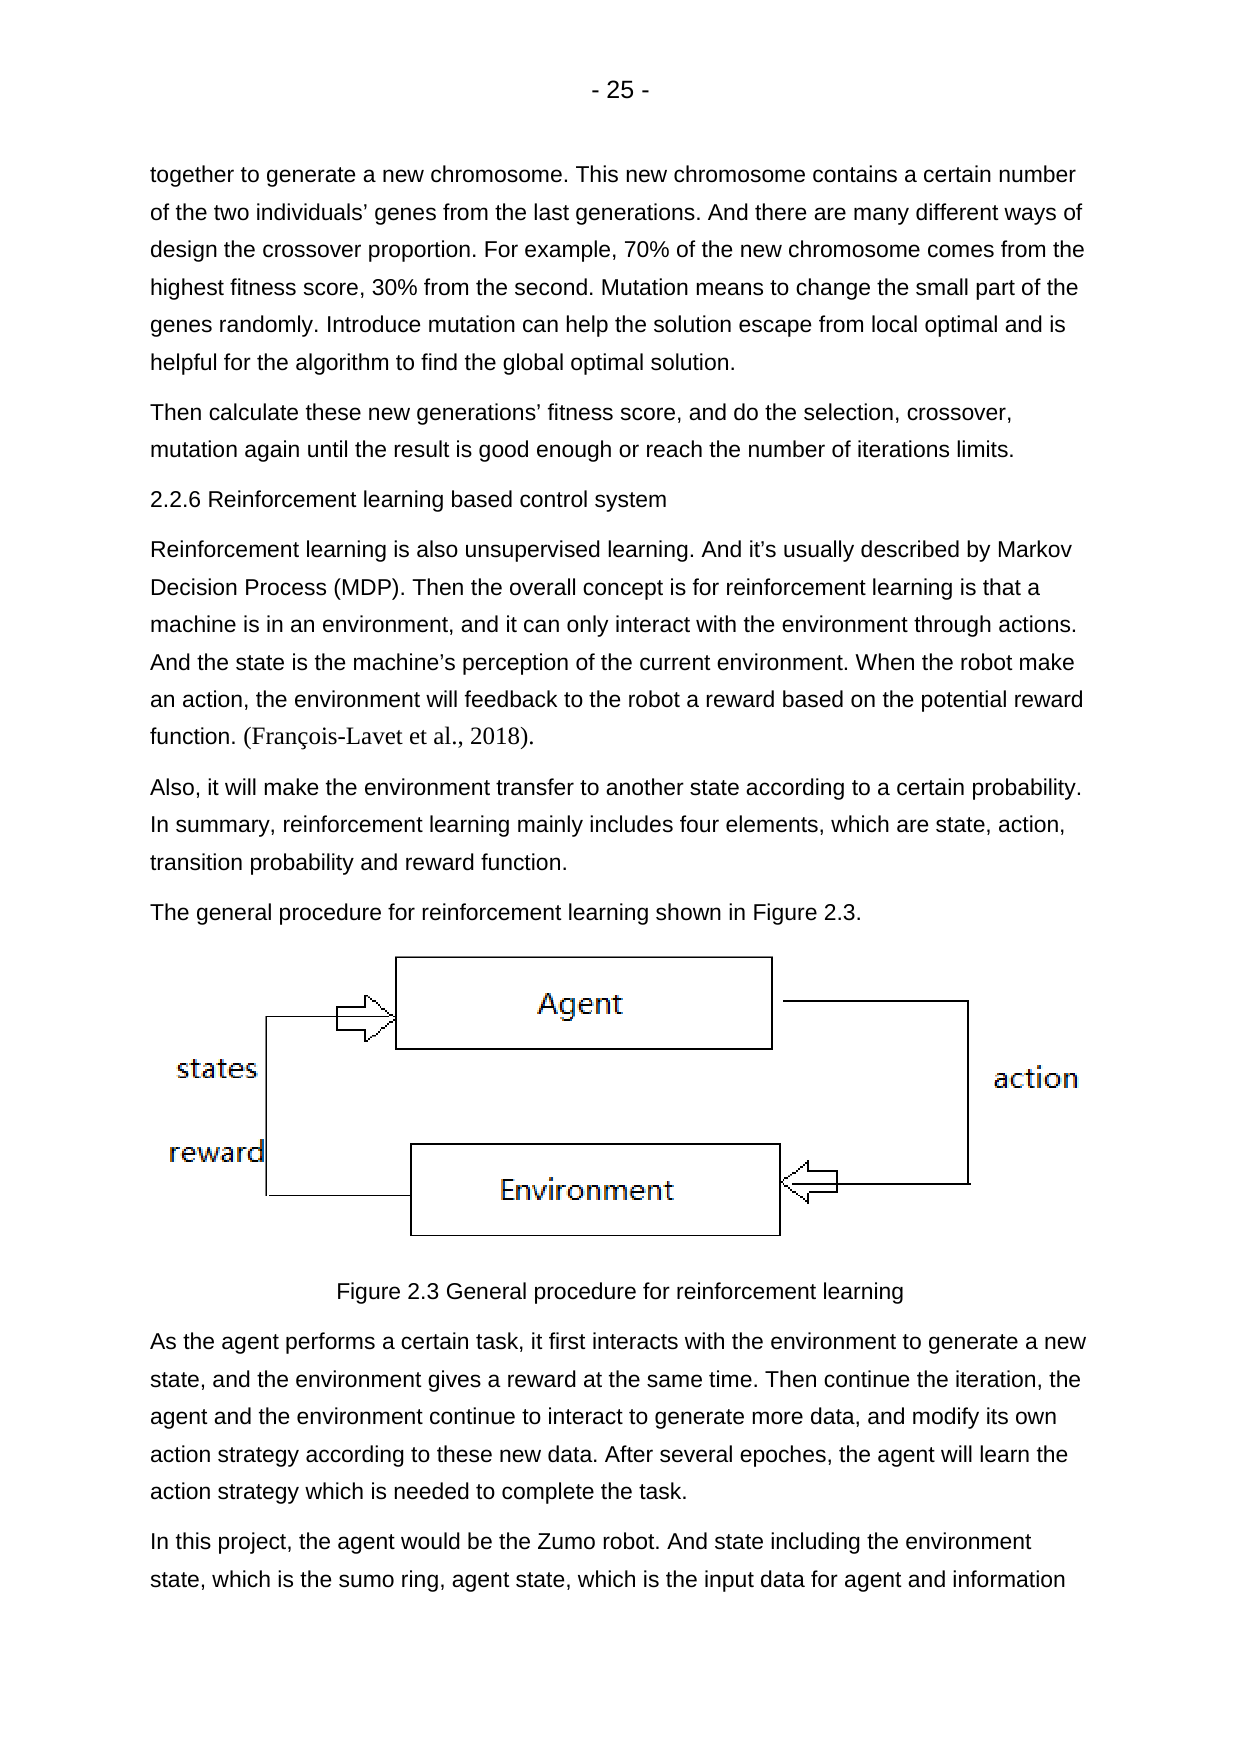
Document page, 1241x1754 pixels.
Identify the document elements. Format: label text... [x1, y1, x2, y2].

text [150, 1517, 1090, 1592]
text Reinforcement learning is also unsupervised learning. And it’s usually described by Markov Decision Process (MDP). Then the overall concept is for reinforcement learning is that a machine is in an environment, and it can only interact with the environment through actions. And the state is the machine’s perception of the current environment. When the robot make an action, the environment will feedback to the robot a reward based on the potential reward function. (François-Lavet et al., 2018). [150, 525, 1090, 750]
text The general procedure for reinforcement learning shown in Figure 2.3. [150, 887, 1090, 925]
text As the agent performs a certain task, it first interacts with the environment to generate a new state, and the environment gives a reward at the same time. Then continue the iteration, the agent and the environment continue to interact to generate more data, and modify its own action strategy according to these new data. After several epoches, the agent will learn the action strategy which is needed to complete the task. [150, 1317, 1090, 1505]
picture [150, 937, 1091, 1255]
text Also, it will make the environment transfer to another state according to a certain probability. In summary, reinforcement learning mainly includes four elements, which are state, action, transition probability and reward function. [150, 762, 1090, 875]
text Then calculate these new generations’ fitness score, and do the selection, crossover, mutation again until the result is good enough or reach the number of iterations limits. [150, 387, 1090, 462]
text Figure 2.3 General procedure for reinforcement learning [150, 1267, 1090, 1305]
text 2.2.6 Reinforcement learning based control system [150, 475, 1090, 512]
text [150, 150, 1090, 375]
